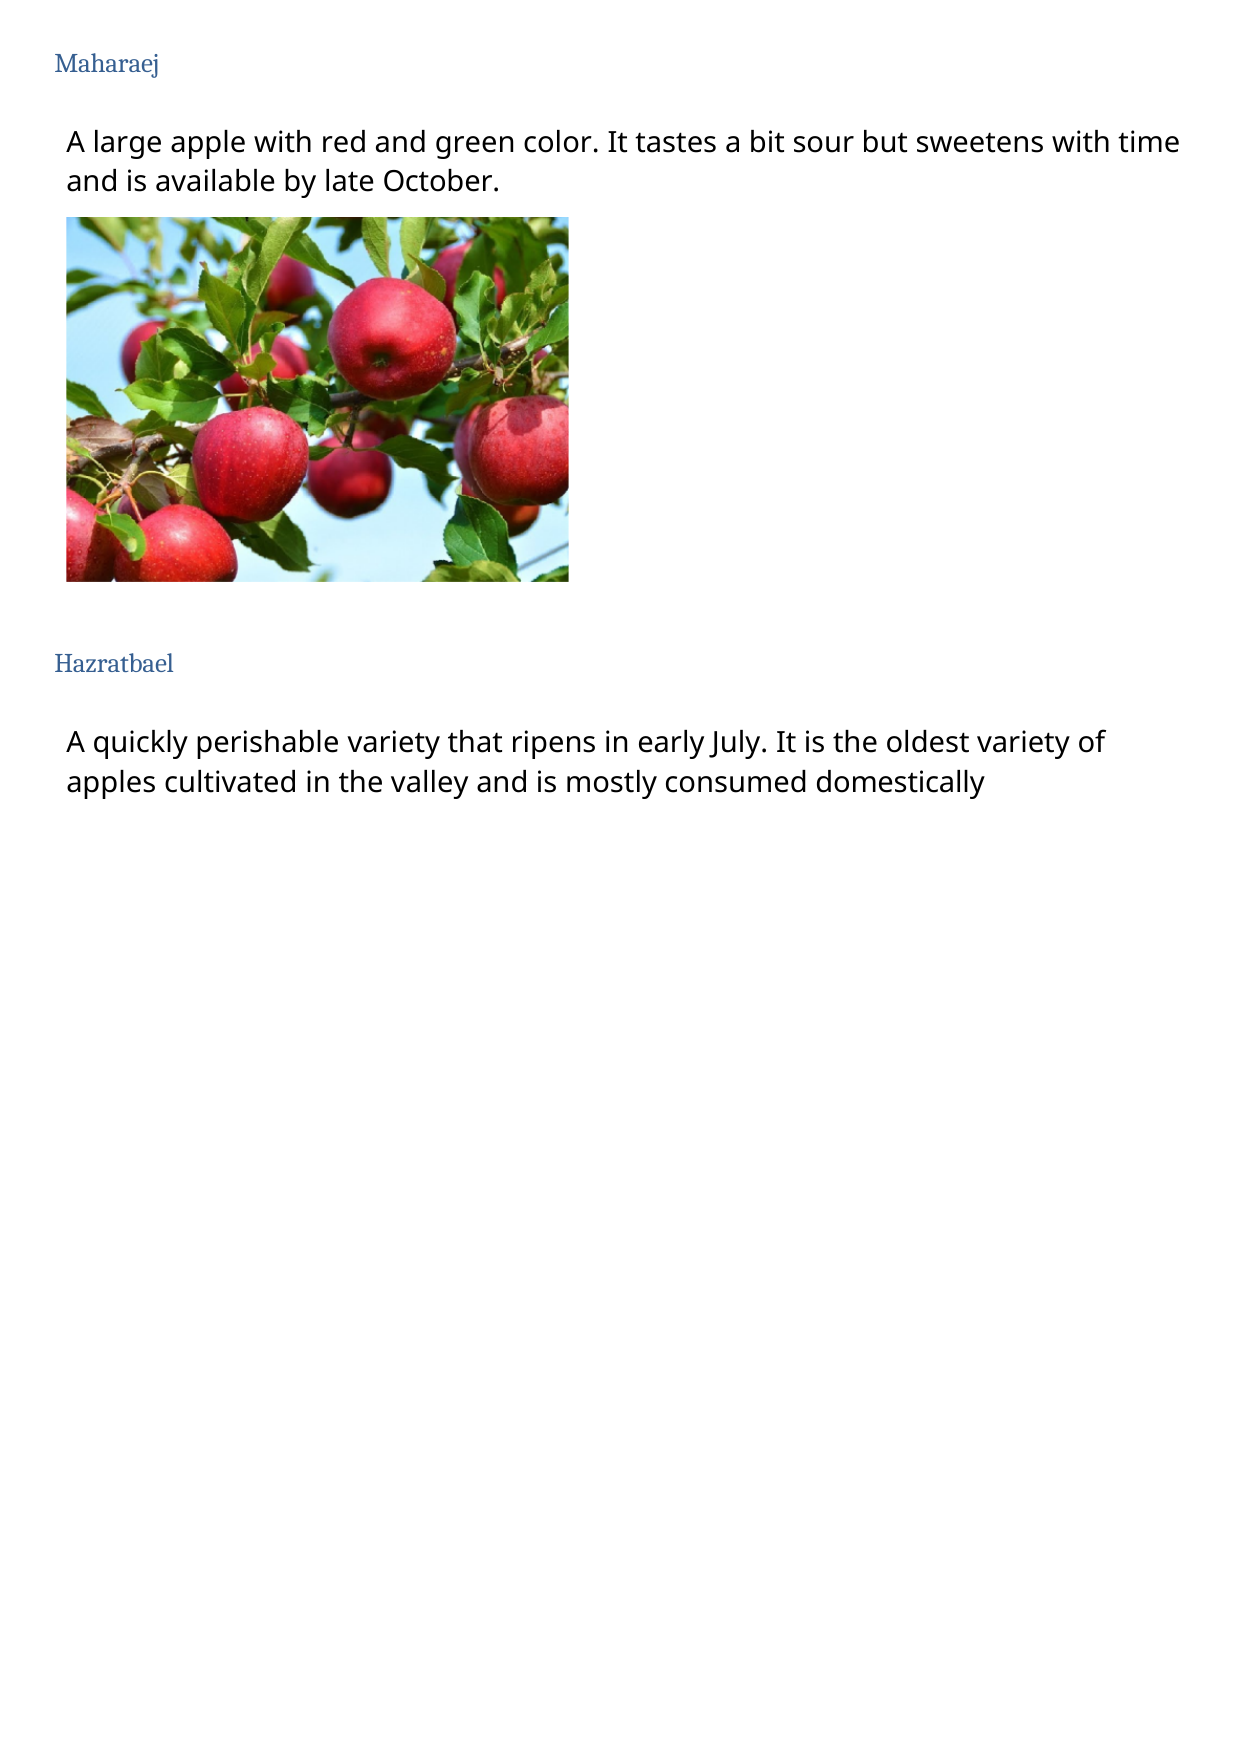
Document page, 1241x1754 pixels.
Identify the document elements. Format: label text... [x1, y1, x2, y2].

subtitle Hazratbael [54, 648, 1192, 679]
picture [66, 217, 569, 582]
text A large apple with red and green color. It tastes a bit sour but sweetens with time and is available by late October. [66, 121, 1192, 200]
subtitle Maharaej [54, 48, 1192, 79]
text A quickly perishable variety that ripens in early July. It is the oldest variety of apples cultivated in the valley and is mostly consumed domestically [66, 721, 1192, 801]
